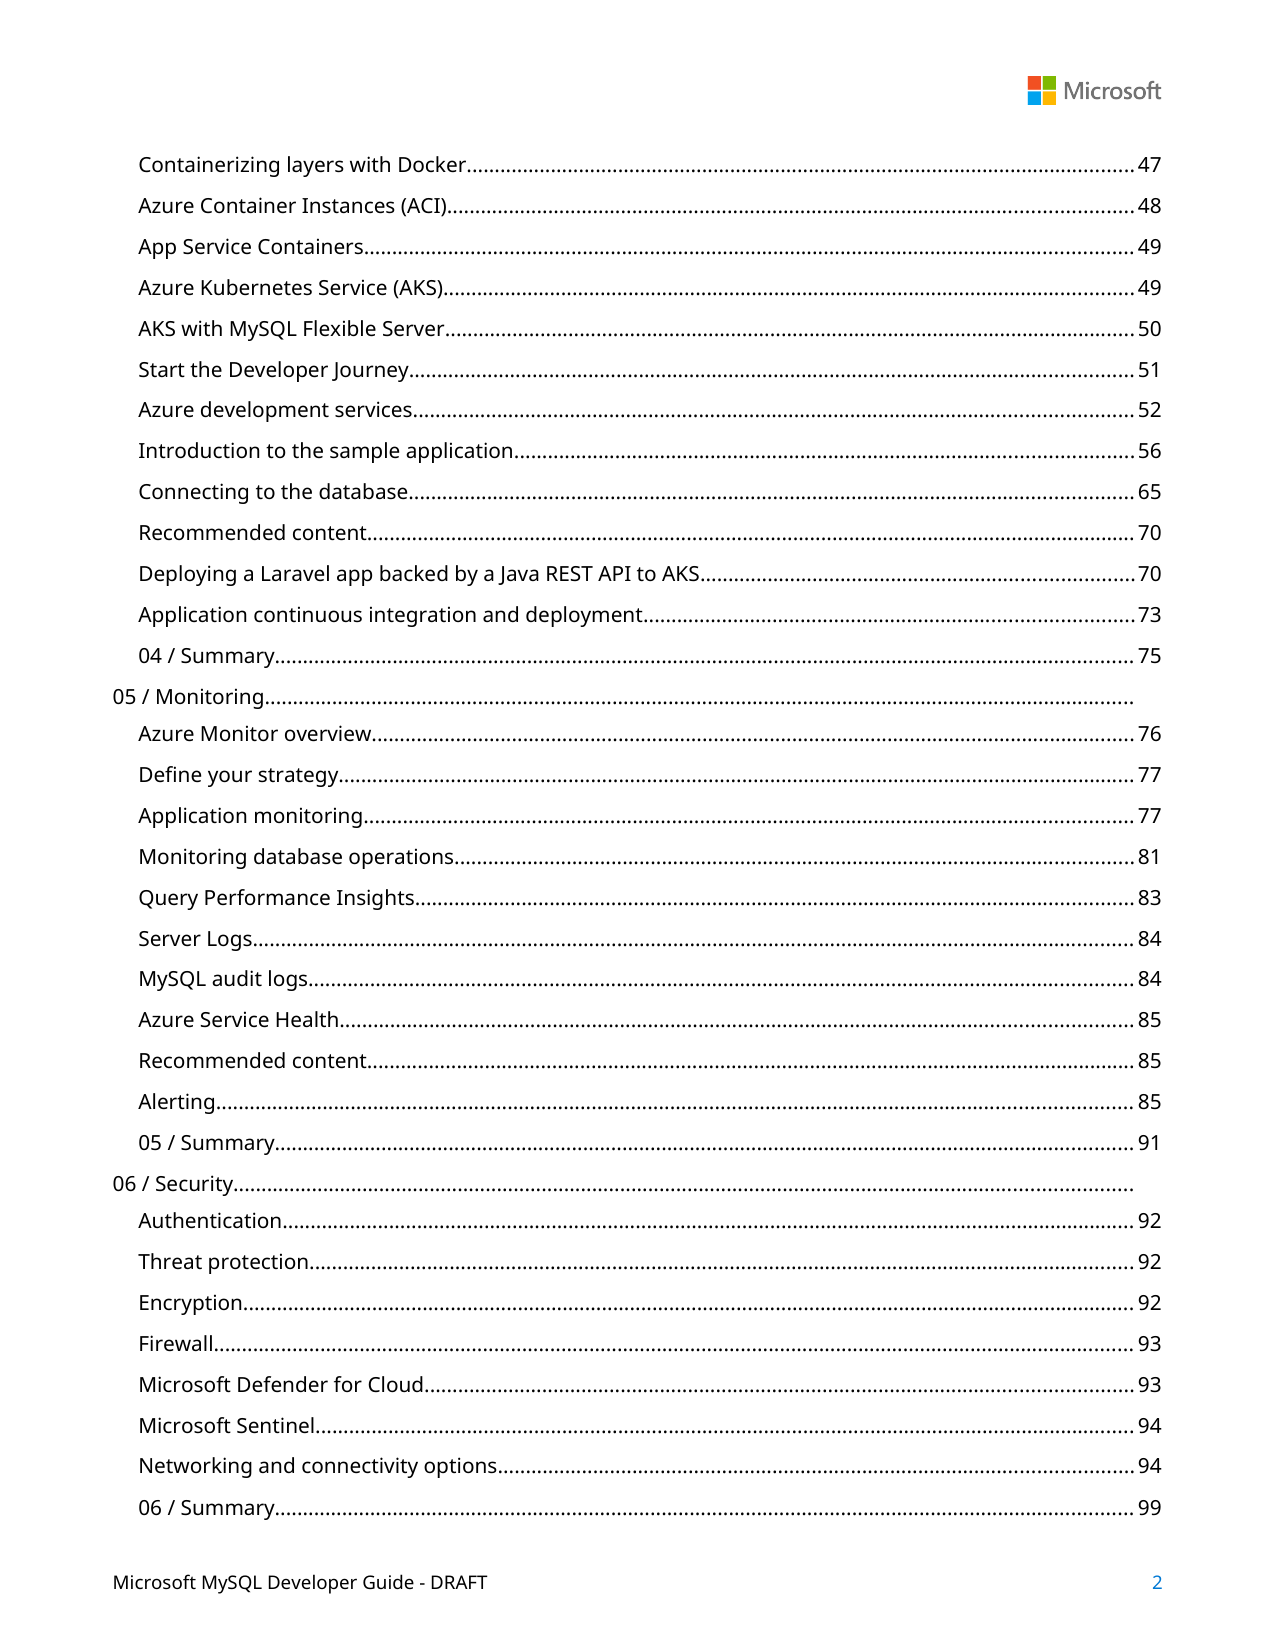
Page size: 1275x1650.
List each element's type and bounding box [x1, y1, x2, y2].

picture [1026, 75, 1163, 107]
